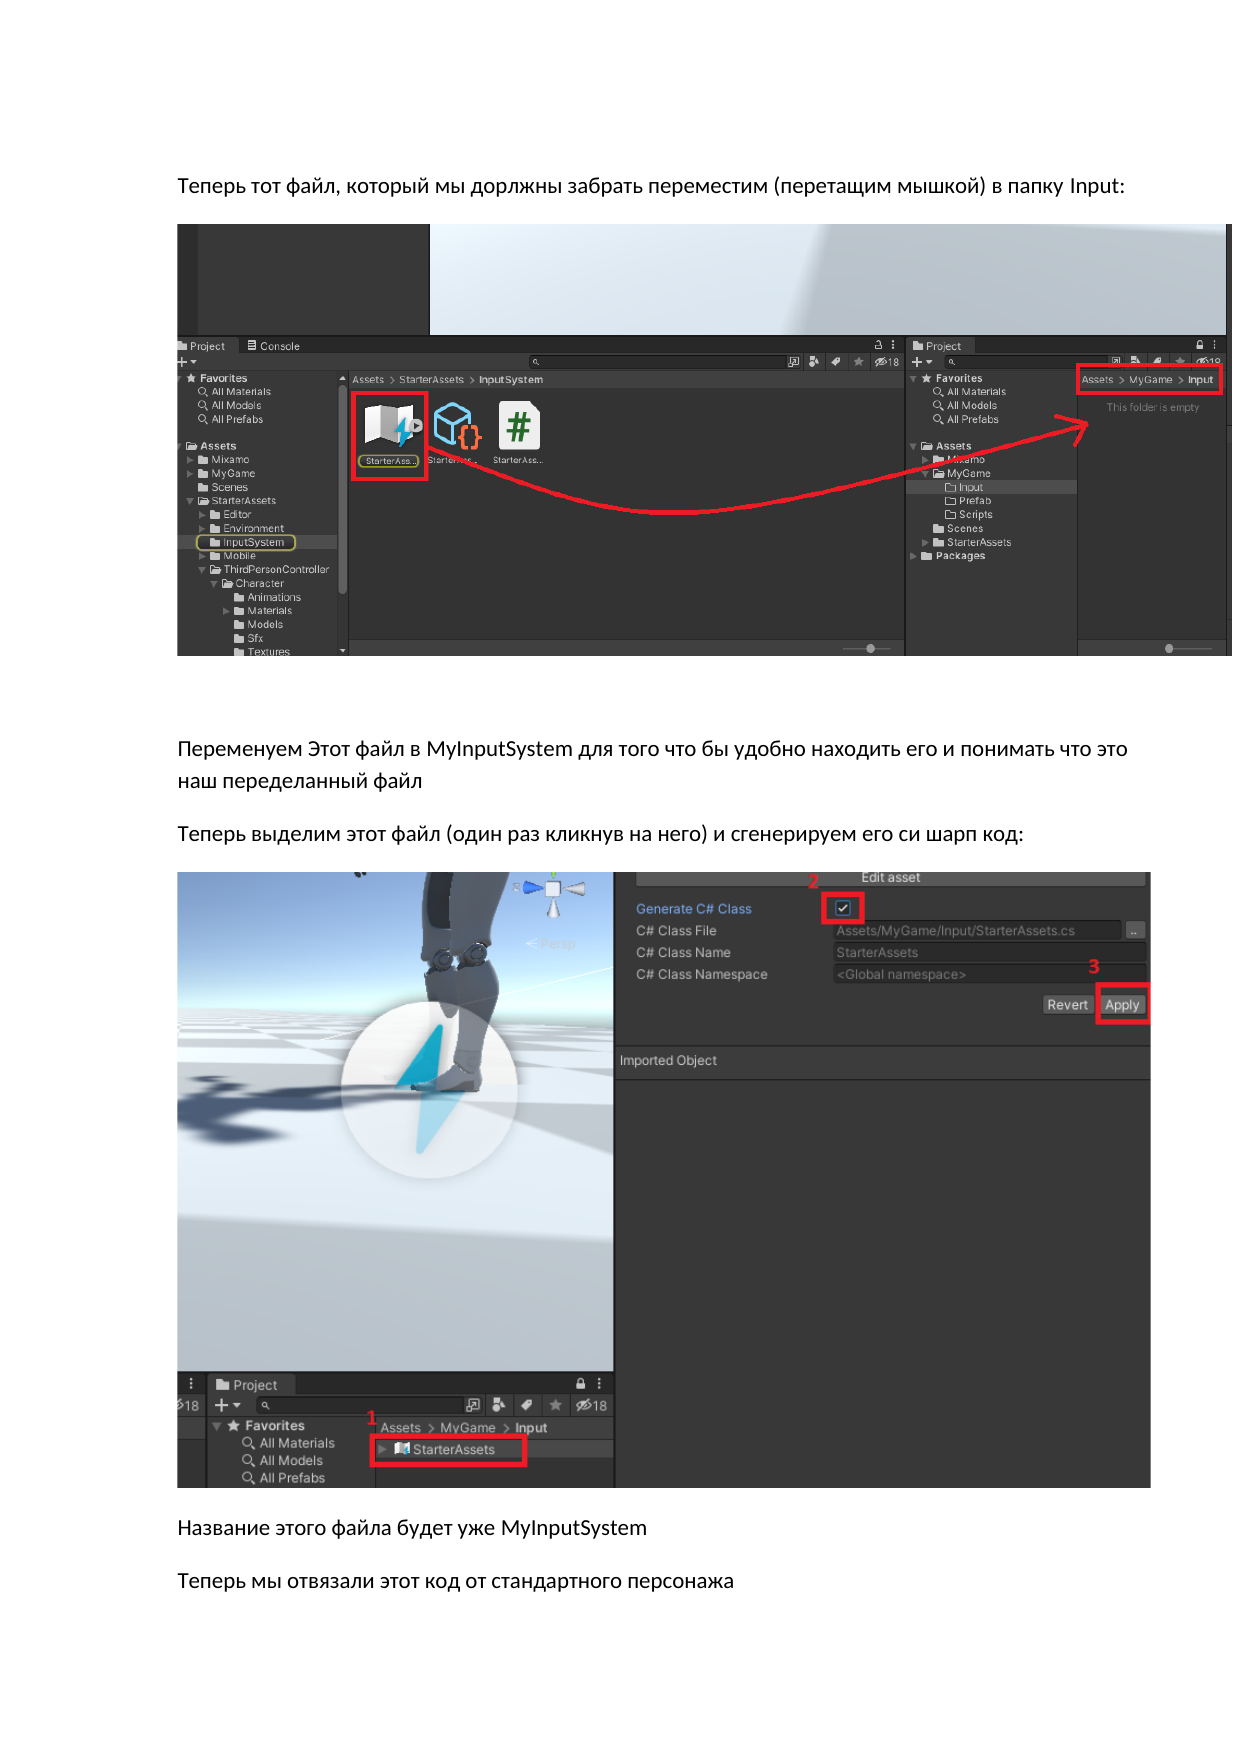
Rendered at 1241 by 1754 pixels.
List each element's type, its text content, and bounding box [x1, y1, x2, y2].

picture [177, 872, 1151, 1488]
text Теперь выделим этот файл (один раз кликнув на него) и сгенерируем его си шарп код: [177, 819, 1152, 847]
picture [177, 224, 1232, 656]
text Теперь тот файл, который мы дорлжны забрать переместим (перетащим мышкой) в папку Input: [177, 171, 1152, 199]
text Название этого файла будет уже MyInputSystem [177, 1513, 1152, 1541]
text Теперь мы отвязали этот код от стандартного персонажа [177, 1566, 1152, 1594]
text Переменуем Этот файл в MyInputSystem для того что бы удобно находить его и понимать что это наш переделанный файл [177, 734, 1152, 794]
